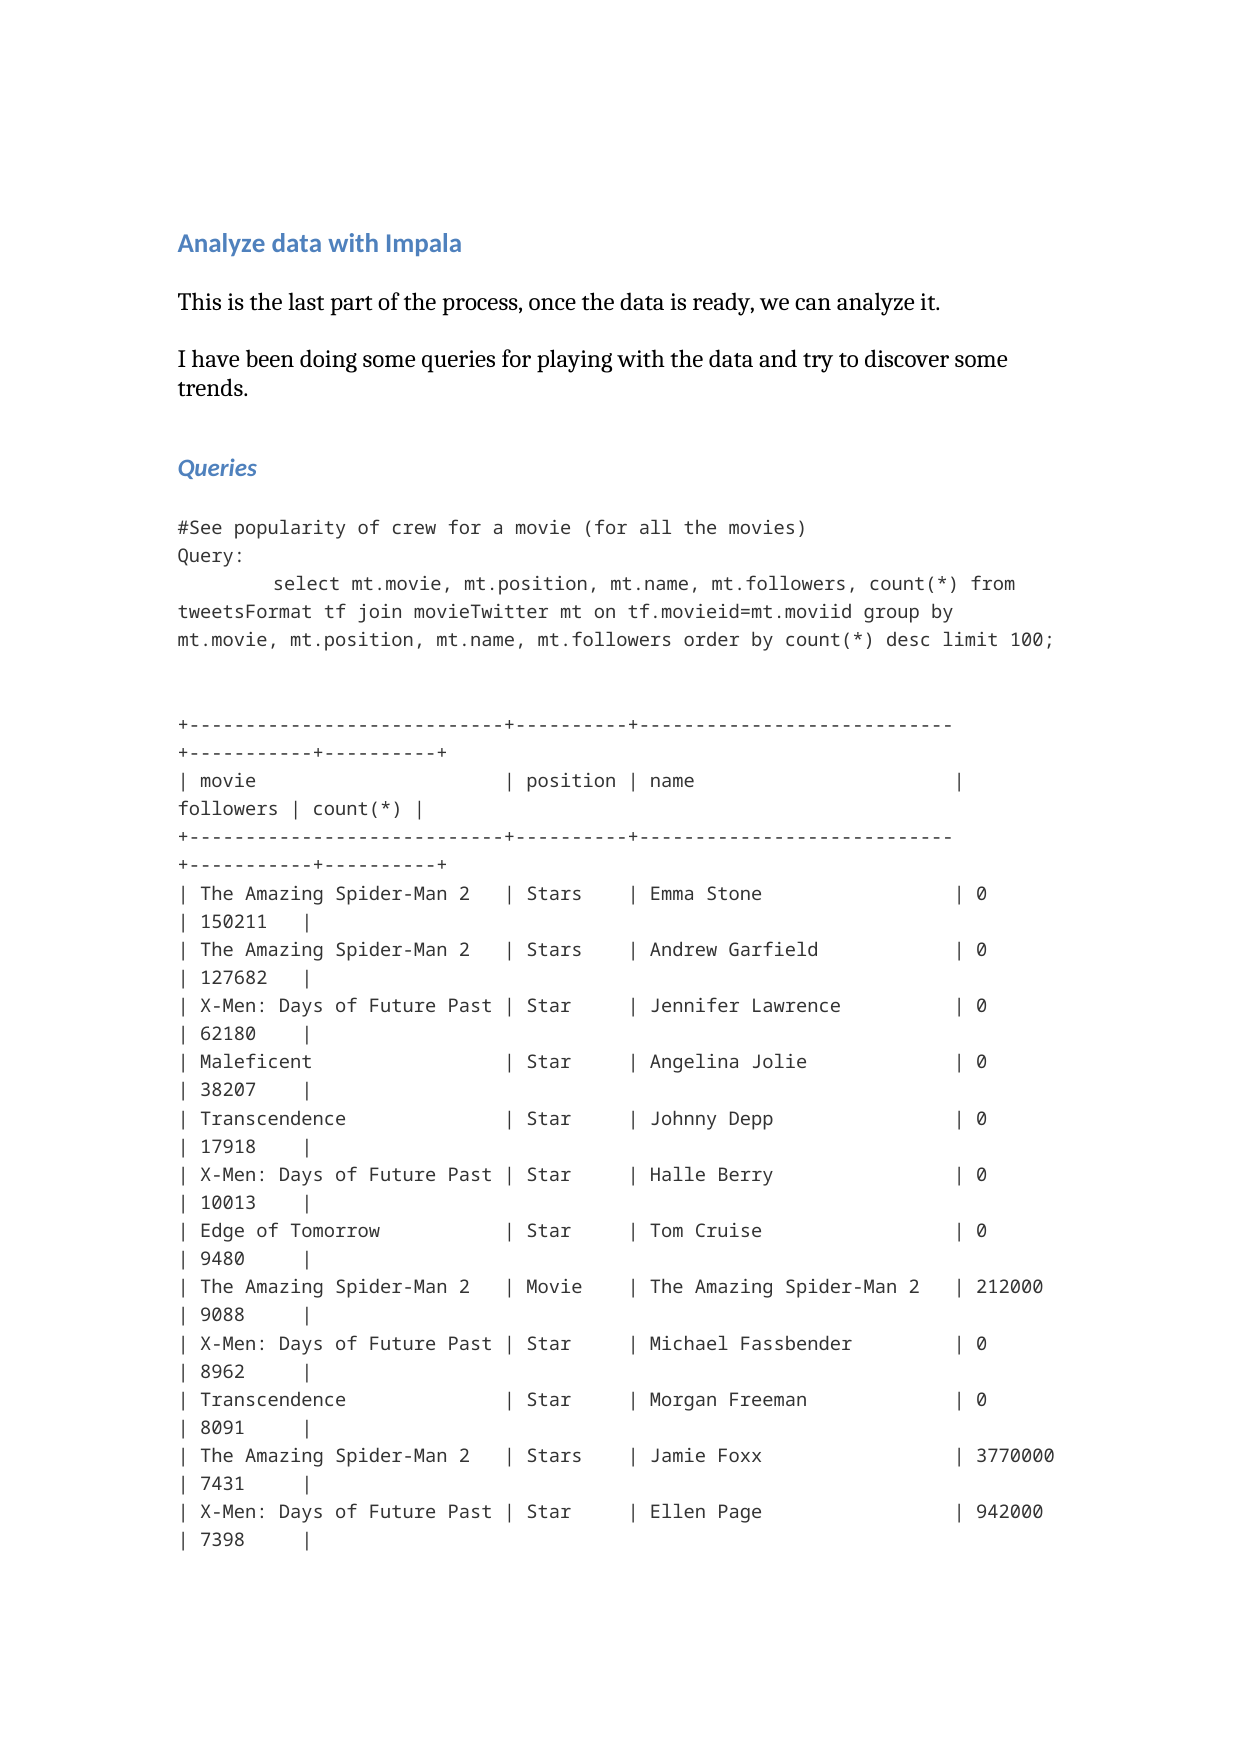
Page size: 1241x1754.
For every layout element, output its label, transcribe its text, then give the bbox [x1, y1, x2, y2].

text | X-Men: Days of Future Past | Star | Jennifer Lawrence | 0 | 62180 | [177, 990, 1063, 1046]
text | X-Men: Days of Future Past | Star | Ellen Page | 942000 | 7398 | [177, 1496, 1063, 1552]
text I have been doing some queries for playing with the data and try to discover some trends. [177, 345, 1063, 403]
text | movie | position | name | followers | count(*) | [177, 765, 1063, 821]
text | Edge of Tomorrow | Star | Tom Cruise | 0 | 9480 | [177, 1215, 1063, 1271]
text Query: [177, 540, 1063, 568]
text | Transcendence | Star | Johnny Depp | 0 | 17918 | [177, 1102, 1063, 1158]
text | The Amazing Spider-Man 2 | Movie | The Amazing Spider-Man 2 | 212000 | 9088 | [177, 1271, 1063, 1327]
subtitle Analyze data with Impala [177, 226, 1063, 259]
text +----------------------------+----------+----------------------------+-----------+----------+ [177, 708, 1063, 765]
text | Transcendence | Star | Morgan Freeman | 0 | 8091 | [177, 1383, 1063, 1440]
text +----------------------------+----------+----------------------------+-----------+----------+ [177, 821, 1063, 877]
subtitle Queries [177, 452, 1063, 483]
text | X-Men: Days of Future Past | Star | Michael Fassbender | 0 | 8962 | [177, 1327, 1063, 1383]
text | Maleficent | Star | Angelina Jolie | 0 | 38207 | [177, 1046, 1063, 1102]
text | X-Men: Days of Future Past | Star | Halle Berry | 0 | 10013 | [177, 1158, 1063, 1215]
text #See popularity of crew for a movie (for all the movies) [177, 512, 1063, 540]
text | The Amazing Spider-Man 2 | Stars | Andrew Garfield | 0 | 127682 | [177, 933, 1063, 990]
text | The Amazing Spider-Man 2 | Stars | Emma Stone | 0 | 150211 | [177, 877, 1063, 933]
text | The Amazing Spider-Man 2 | Stars | Jamie Foxx | 3770000 | 7431 | [177, 1440, 1063, 1496]
text select mt.movie, mt.position, mt.name, mt.followers, count(*) from tweetsFormat tf join movieTwitter mt on tf.movieid=mt.moviid group by mt.movie, mt.position, mt.name, mt.followers order by count(*) desc limit 100; [177, 568, 1063, 652]
text This is the last part of the process, once the data is ready, we can analyze it. [177, 288, 1063, 316]
